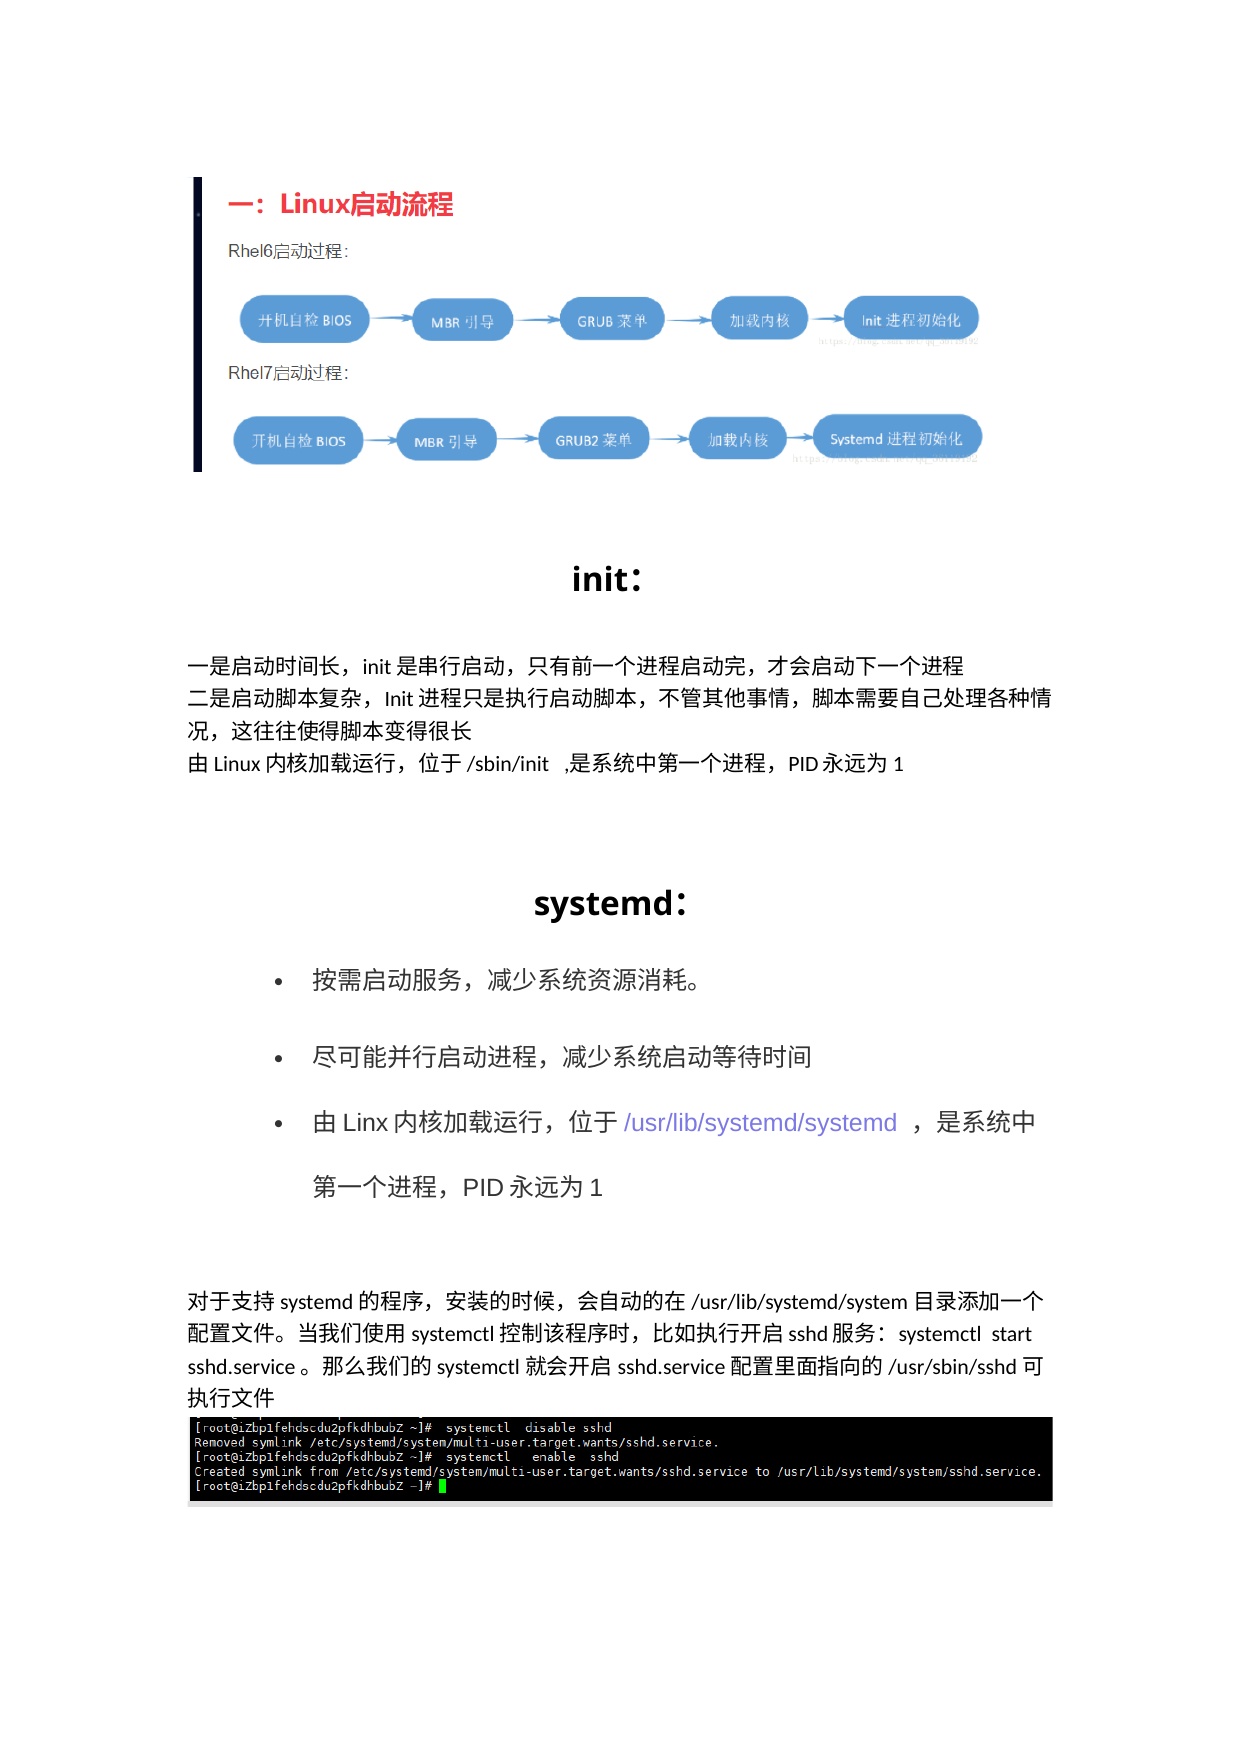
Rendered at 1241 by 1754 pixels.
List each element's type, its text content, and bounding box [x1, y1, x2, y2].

text 一是启动时间长，init是串行启动，只有前一个进程启动完，才会启动下一个进程 [187, 648, 1053, 681]
title init： [187, 544, 1053, 609]
text 二是启动脚本复杂，Init进程只是执行启动脚本，不管其他事情，脚本需要自己处理各种情况，这往往使得脚本变得很长 [187, 681, 1053, 746]
picture [187, 177, 1053, 472]
list 按需启动服务，减少系统资源消耗。 [275, 946, 1053, 1011]
picture [187, 1417, 1053, 1507]
list 由Linx内核加载运行，位于 /usr/lib/systemd/systemd ，是系统中第一个进程，PID永远为1 [275, 1088, 1053, 1218]
list 尽可能并行启动进程，减少系统启动等待时间 [275, 1023, 1053, 1088]
text 由Linux内核加载运行，位于 /sbin/init ,是系统中第一个进程，PID永远为1 [187, 746, 1053, 778]
title systemd： [187, 868, 1053, 933]
text 对于支持 systemd 的程序，安装的时候，会自动的在 /usr/lib/systemd/system 目录添加一个配置文件。当我们使用 systemctl 控制该程序时，比如执行开启sshd服务：systemctl start sshd.service 。那么我们的 systemctl 就会开启 sshd.service 配置里面指向的 /usr/sbin/sshd 可执行文件 [187, 1283, 1053, 1413]
